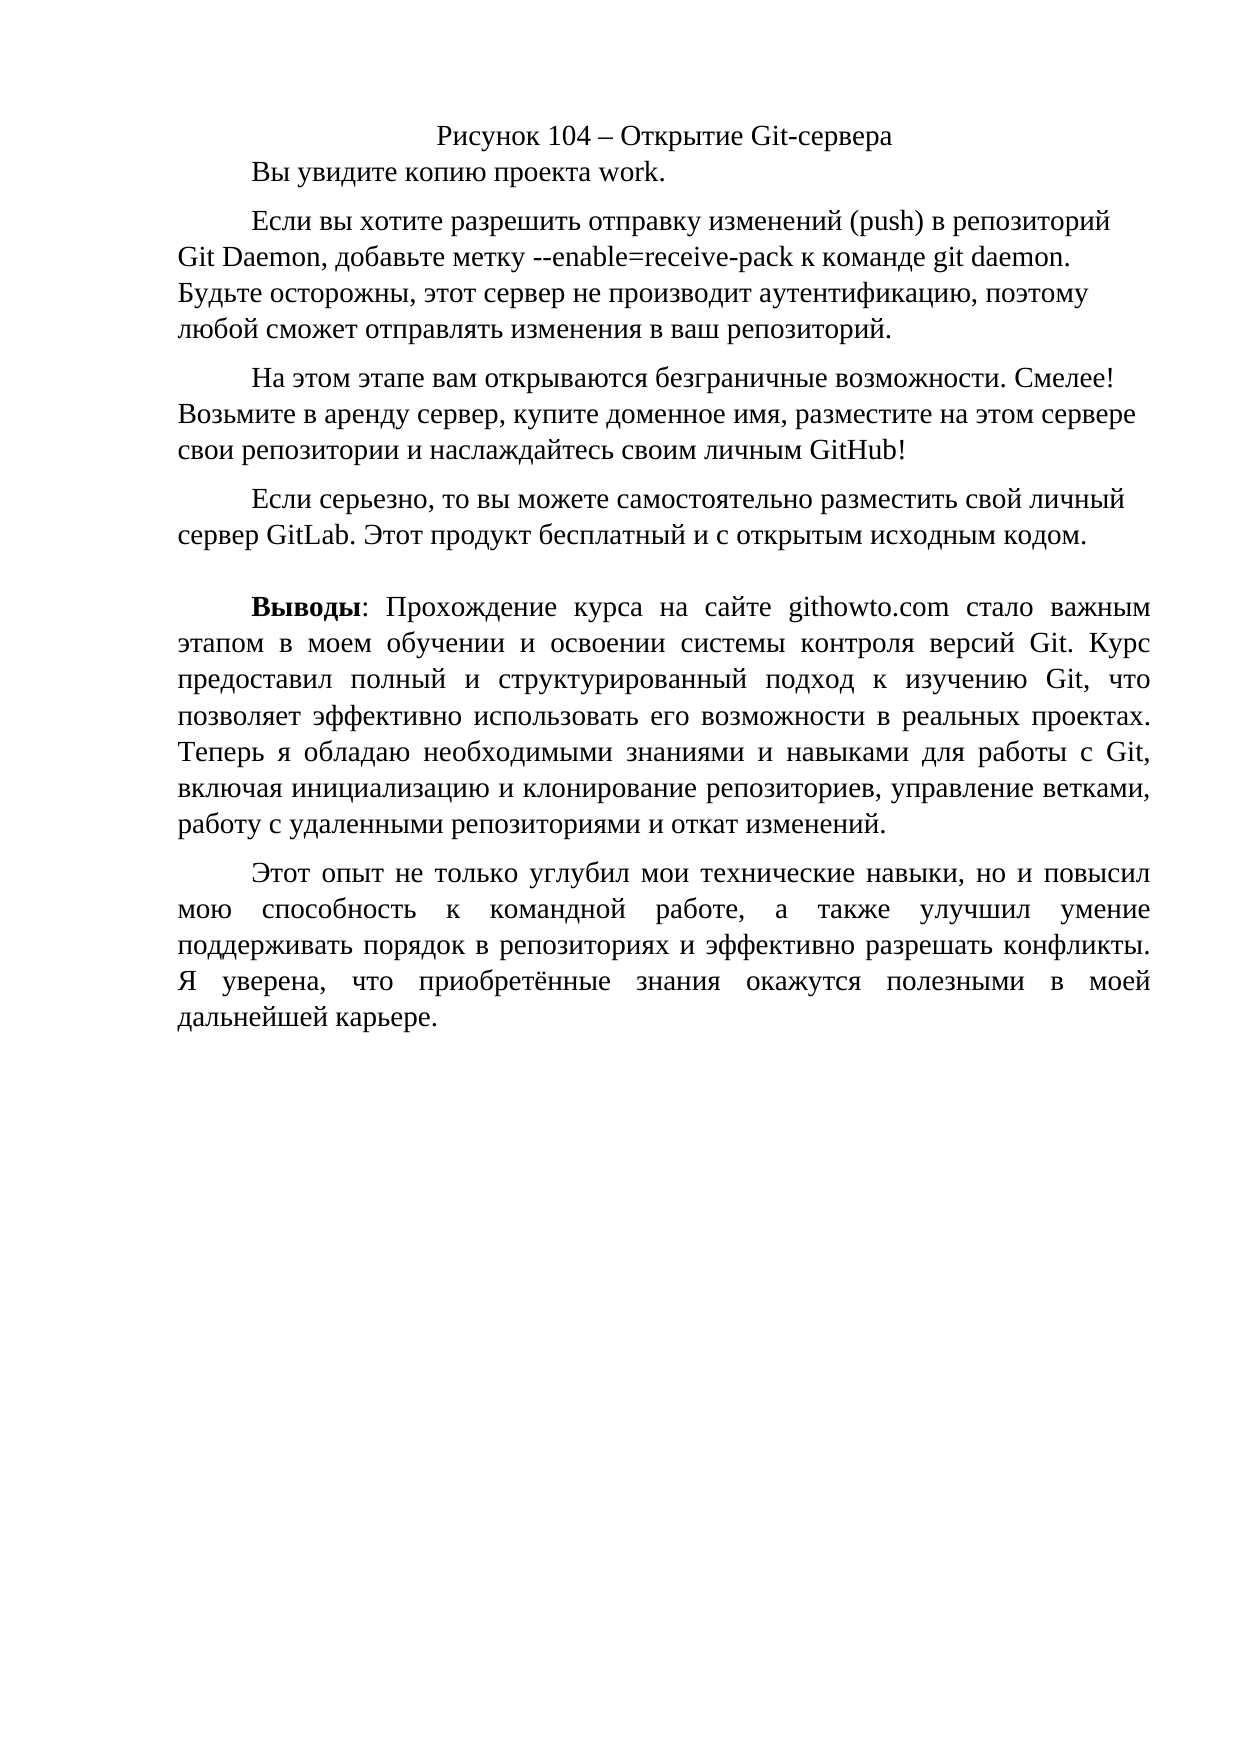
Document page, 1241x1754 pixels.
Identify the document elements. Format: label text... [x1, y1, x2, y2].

text Если вы хотите разрешить отправку изменений (push) в репозиторий Git Daemon, добавьте метку --enable=receive-pack к команде git daemon. Будьте осторожны, этот сервер не производит аутентификацию, поэтому любой сможет отправлять изменения в ваш репозиторий. [177, 203, 1152, 345]
text Рисунок 104 – Открытие Git-сервера [177, 118, 1152, 152]
text Этот опыт не только углубил мои технические навыки, но и повысил мою способность к командной работе, а также улучшил умение поддерживать порядок в репозиториях и эффективно разрешать конфликты. Я уверена, что приобретённые знания окажутся полезными в моей дальнейшей карьере. [177, 855, 1152, 1033]
text Вы увидите копию проекта work. [177, 154, 1152, 188]
text Выводы: Прохождение курса на сайте githowto.com стало важным этапом в моем обучении и освоении системы контроля версий Git. Курс предоставил полный и структурированный подход к изучению Git, что позволяет эффективно использовать его возможности в реальных проектах. Теперь я обладаю необходимыми знаниями и навыками для работы с Git, включая инициализацию и клонирование репозиториев, управление ветками, работу с удаленными репозиториями и откат изменений. [177, 589, 1152, 840]
text Если серьезно, то вы можете самостоятельно разместить свой личный сервер GitLab. Этот продукт бесплатный и с открытым исходным кодом. [177, 481, 1152, 551]
text На этом этапе вам открываются безграничные возможности. Смелее! Возьмите в аренду сервер, купите доменное имя, разместите на этом сервере свои репозитории и наслаждайтесь своим личным GitHub! [177, 360, 1152, 466]
